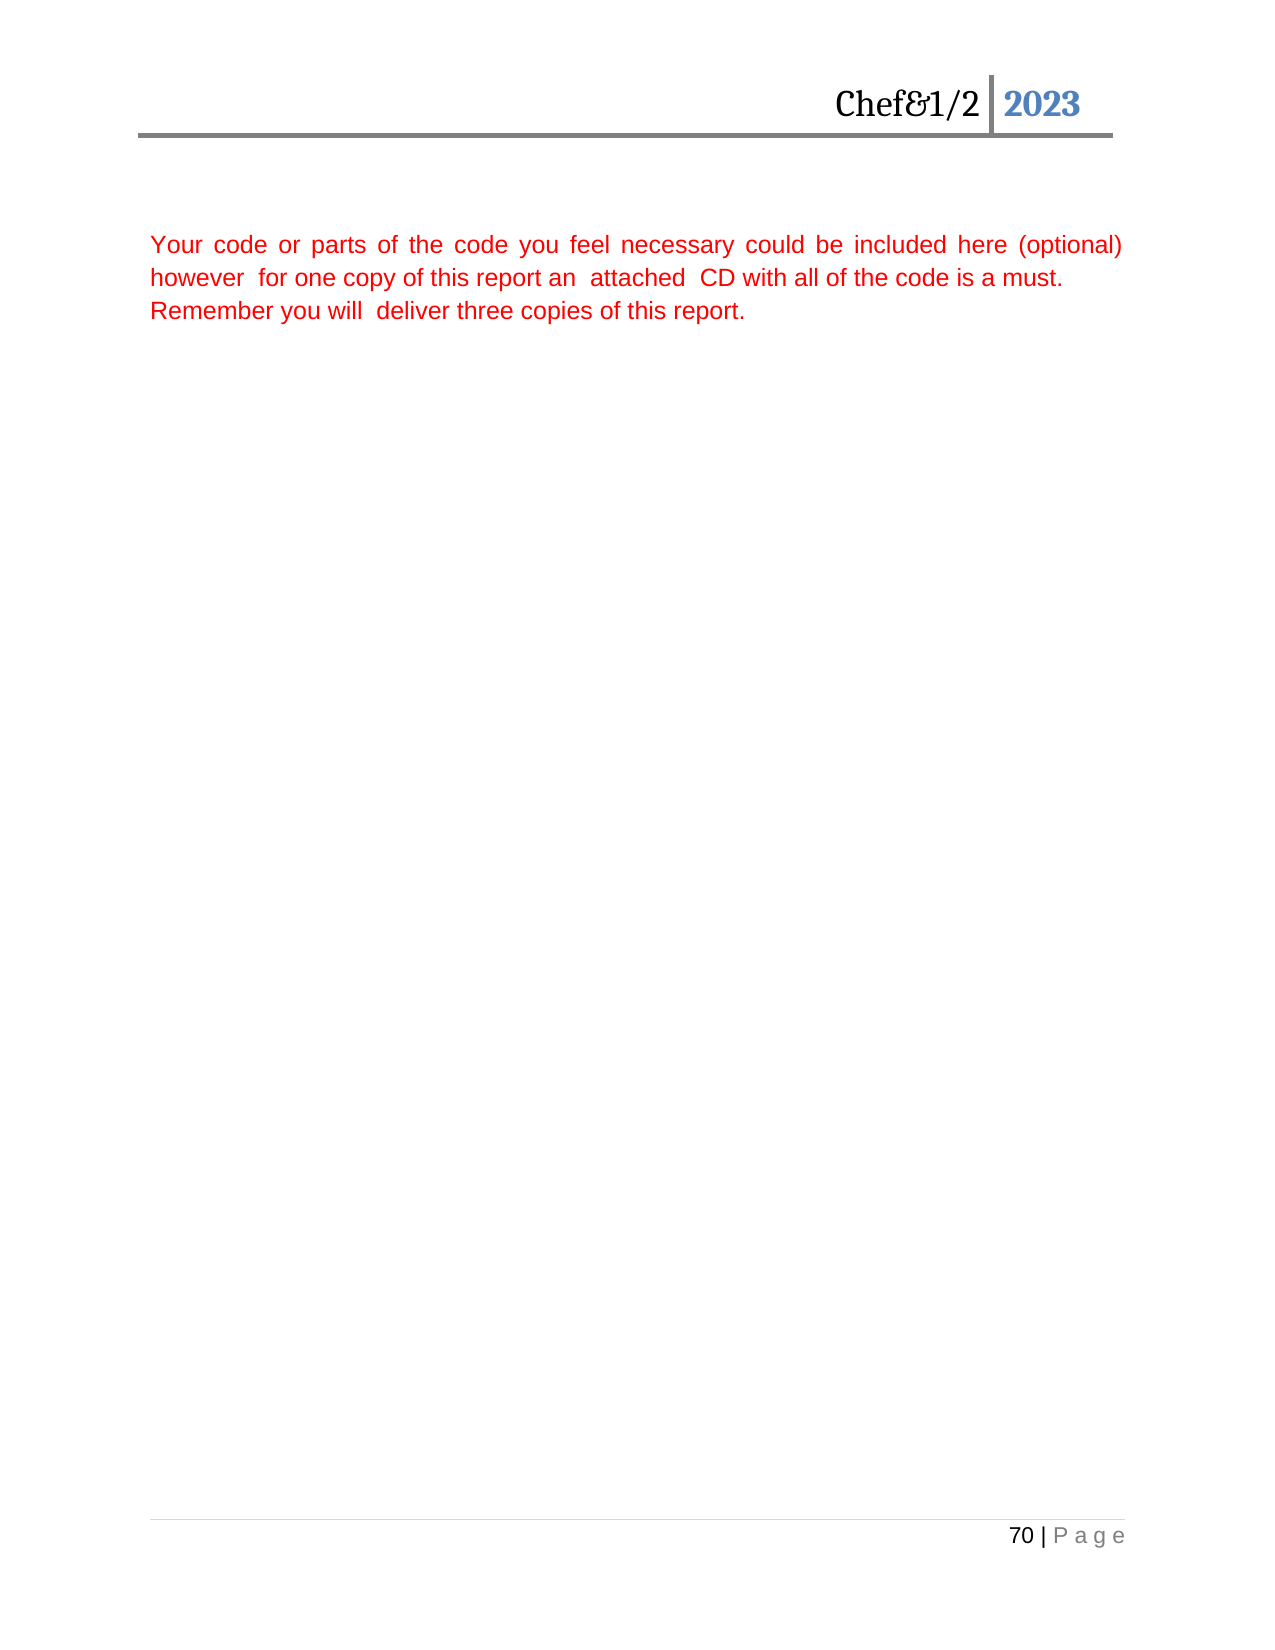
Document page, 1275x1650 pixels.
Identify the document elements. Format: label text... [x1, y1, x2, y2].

text Remember you will deliver three copies of this report. [150, 296, 1125, 325]
text Your code or parts of the code you feel necessary could be included here (optional) however for one copy of this report an attached CD with all of the code is a must. [150, 230, 1125, 292]
